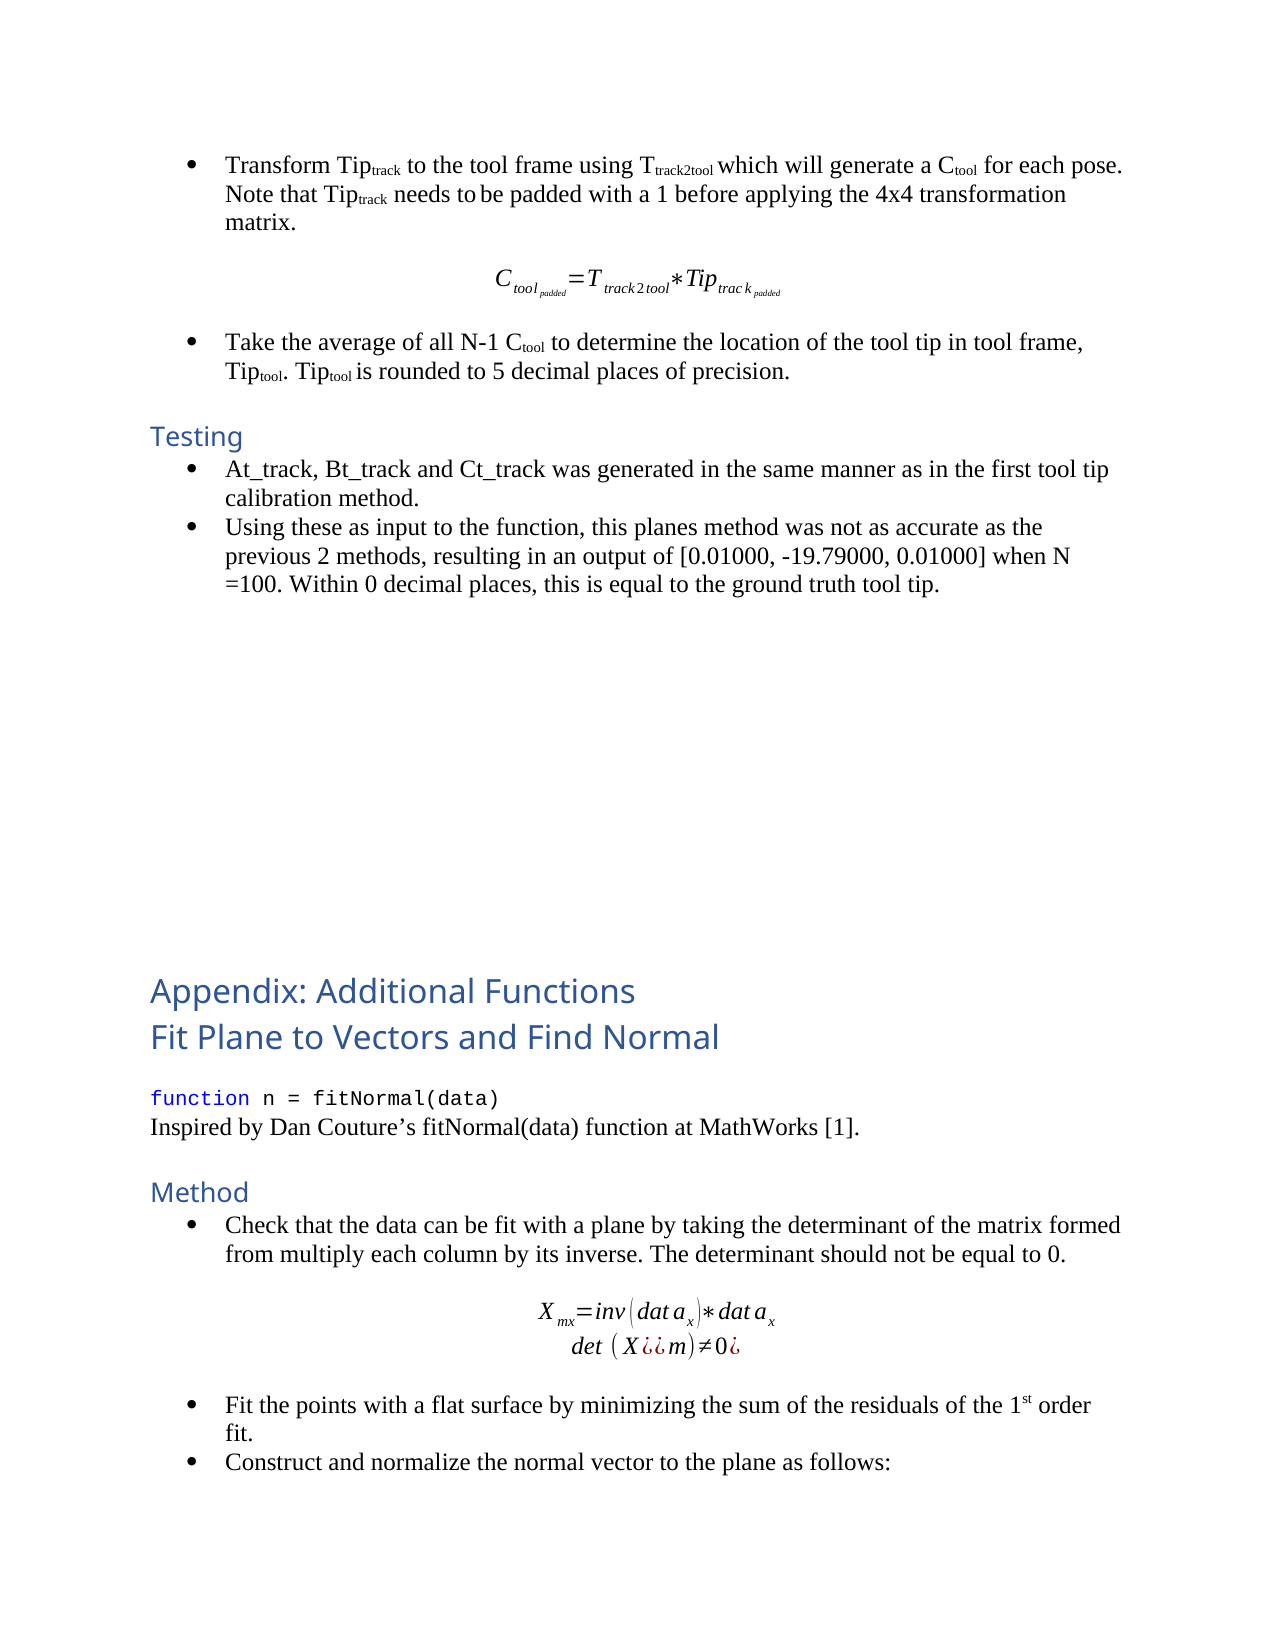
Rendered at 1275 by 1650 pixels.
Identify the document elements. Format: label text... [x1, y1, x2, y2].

text function n = fitNormal(data) [150, 1088, 1125, 1112]
list Transform Tiptrack to the tool frame using Ttrack2tool which will generate a Ctool for each pose. Note that Tiptrack needs to be padded with a 1 before applying the 4x4 transformation matrix. [187, 150, 1125, 236]
subtitle Appendix: Additional Functions [150, 968, 1125, 1014]
list Construct and normalize the normal vector to the plane as follows: [187, 1447, 1125, 1476]
list Using these as input to the function, this planes method was not as accurate as the previous 2 methods, resulting in an output of [0.01000, -19.79000, 0.01000] when N =100. Within 0 decimal places, this is equal to the ground truth tool tip. [187, 512, 1125, 598]
text Inspired by Dan Couture’s fitNormal(data) function at MathWorks [1]. [150, 1112, 1125, 1140]
list Fit the points with a flat surface by minimizing the sum of the residuals of the 1st order fit. [187, 1390, 1125, 1447]
subtitle Testing [150, 418, 1125, 454]
text Fit Plane to Vectors and Find Normal [150, 1014, 1125, 1059]
list At_track, Bt_track and Ct_track was generated in the same manner as in the first tool tip calibration method. [187, 454, 1125, 512]
list Check that the data can be fit with a plane by taking the determinant of the matrix formed from multiply each column by its inverse. The determinant should not be equal to 0. [187, 1210, 1125, 1268]
list Take the average of all N-1 Ctool to determine the location of the tool tip in tool frame, Tiptool. Tiptool is rounded to 5 decimal places of precision. [187, 327, 1125, 385]
subtitle Method [150, 1173, 1125, 1210]
